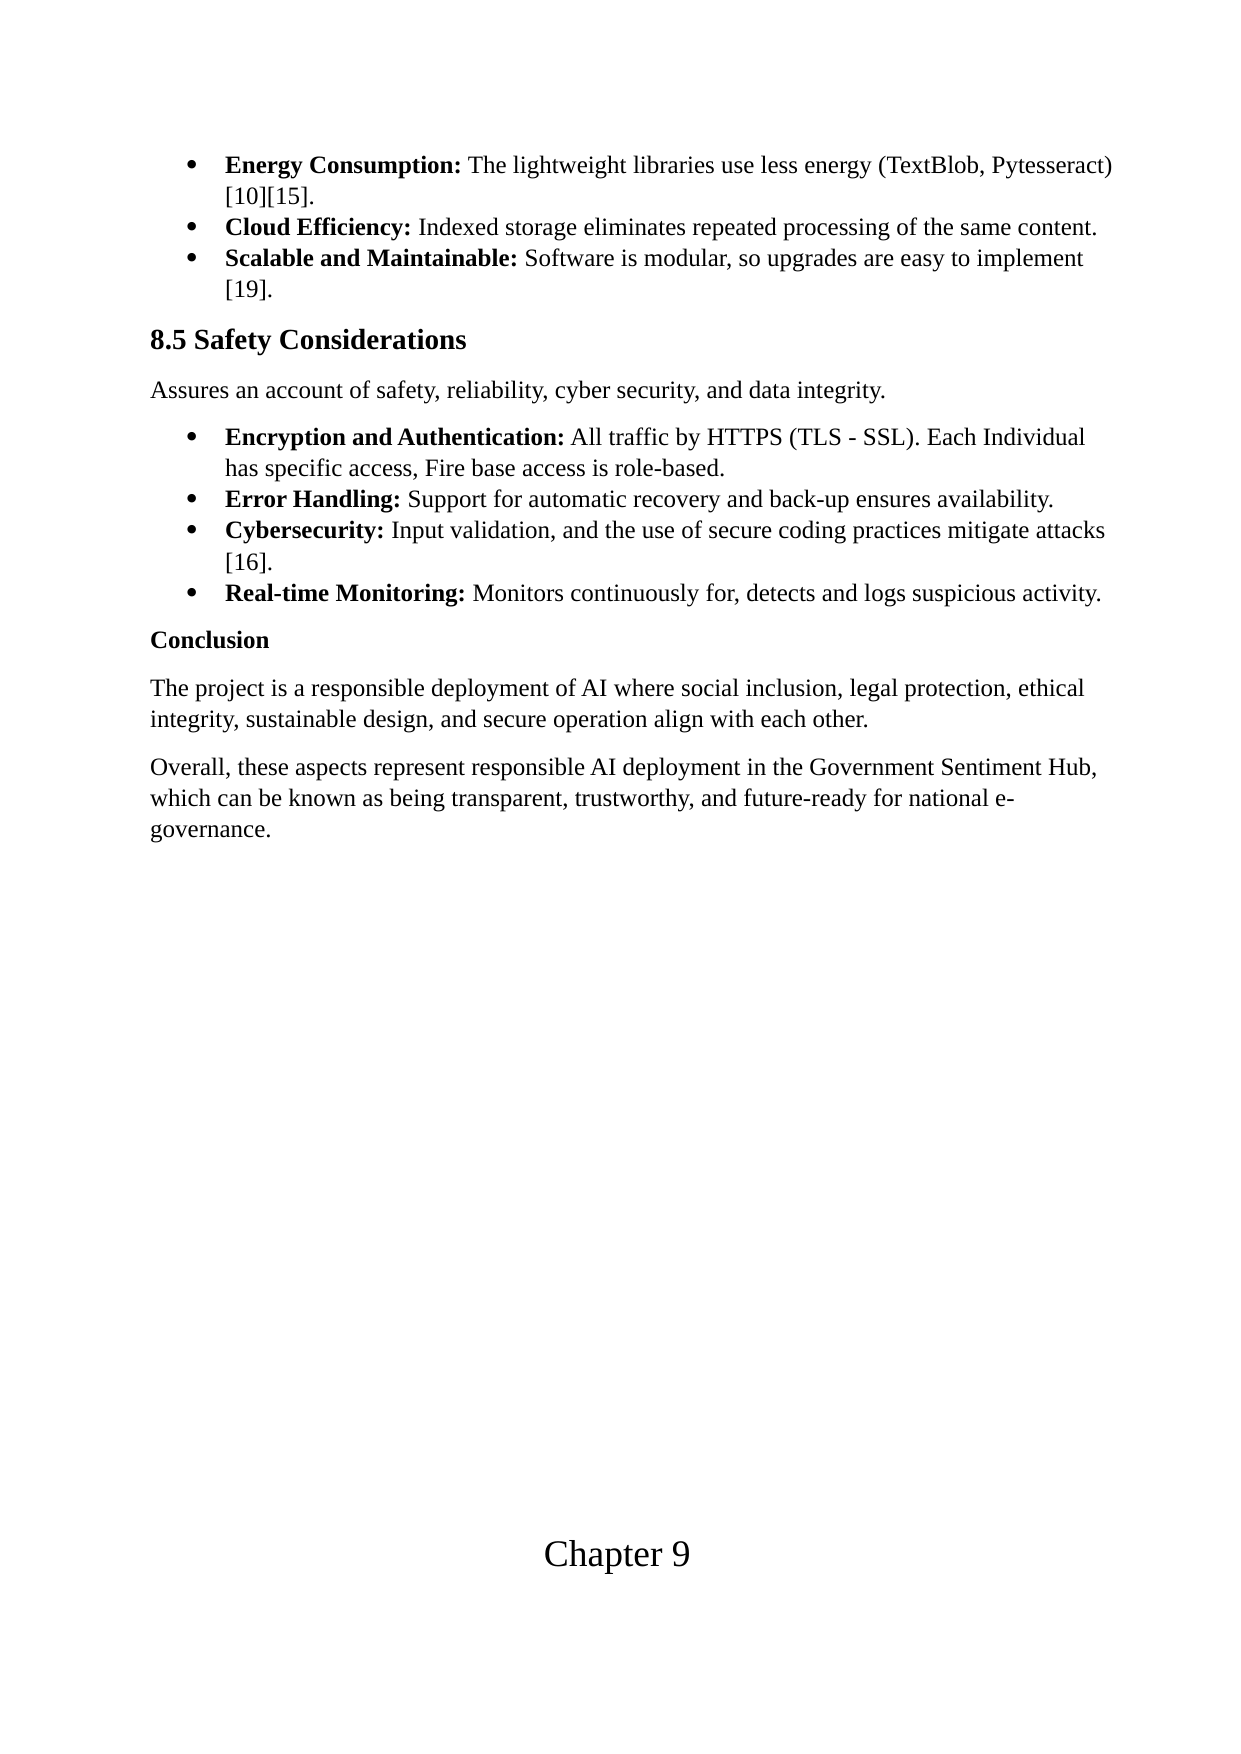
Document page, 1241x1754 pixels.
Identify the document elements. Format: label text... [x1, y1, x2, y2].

list Encryption and Authentication: All traffic by HTTPS (TLS - SSL). Each Individual has specific access, Fire base access is role-based. [187, 422, 1122, 482]
list Cloud Efficiency: Indexed storage eliminates repeated processing of the same content. [187, 212, 1122, 241]
text Chapter 9 [150, 1532, 1122, 1575]
text Overall, these aspects represent responsible AI deployment in the Government Sentiment Hub, which can be known as being transparent, trustworthy, and future-ready for national e-governance. [150, 752, 1122, 843]
list Energy Consumption: The lightweight libraries use less energy (TextBlob, Pytesseract) [10][15]. [187, 150, 1122, 210]
list Error Handling: Support for automatic recovery and back-up ensures availability. [187, 484, 1122, 513]
list Real-time Monitoring: Monitors continuously for, detects and logs suspicious activity. [187, 578, 1122, 606]
text Assures an account of safety, reliability, cyber security, and data integrity. [150, 375, 1122, 403]
list Scalable and Maintainable: Software is modular, so upgrades are easy to implement [19]. [187, 243, 1122, 303]
text The project is a responsible deployment of AI where social inclusion, legal protection, ethical integrity, sustainable design, and secure operation align with each other. [150, 673, 1122, 733]
text Conclusion [150, 625, 1122, 654]
list Cybersecurity: Input validation, and the use of secure coding practices mitigate attacks [16]. [187, 516, 1122, 575]
text 8.5 Safety Considerations [150, 322, 1122, 355]
